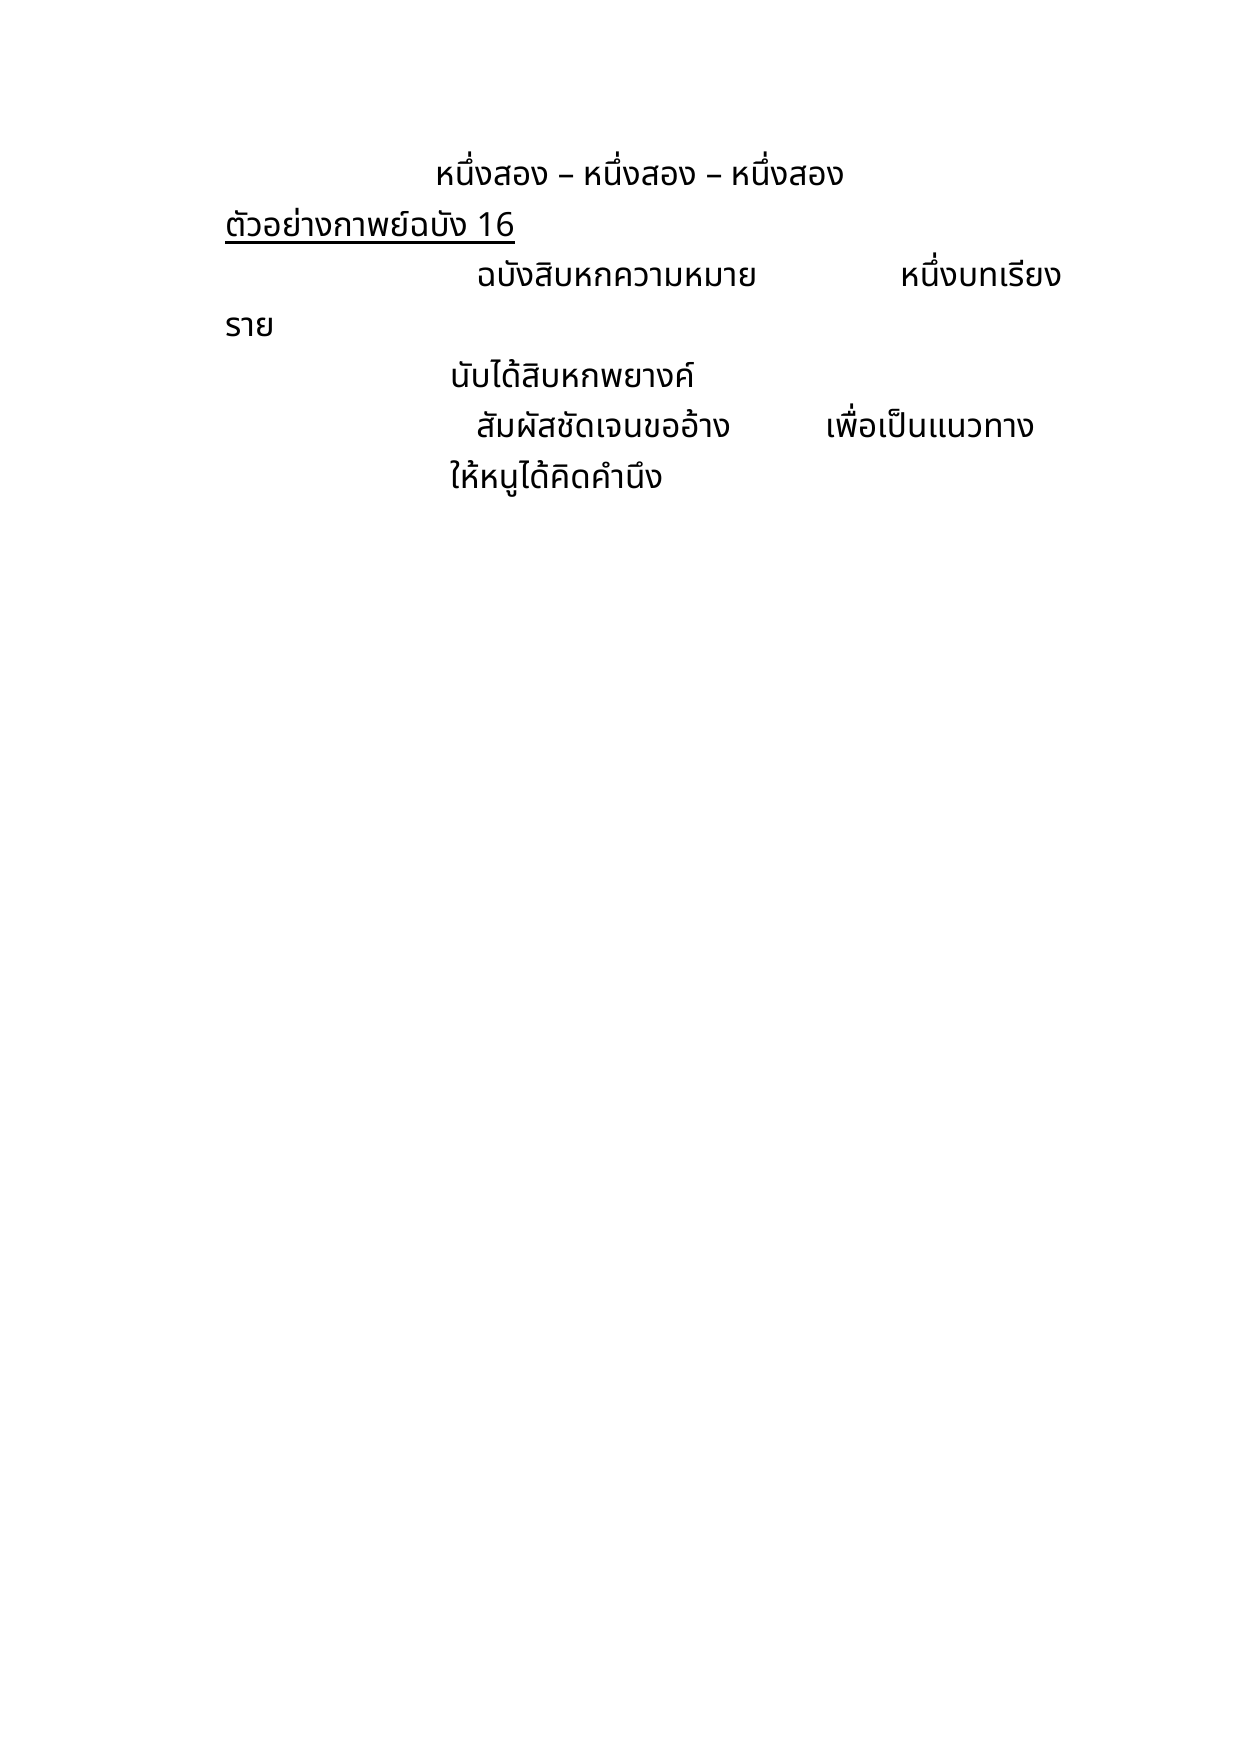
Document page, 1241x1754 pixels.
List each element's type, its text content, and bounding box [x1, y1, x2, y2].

text ตัวอย่างกาพย์ฉบัง 16 [225, 200, 1090, 251]
text นับได้สิบหกพยางค์ [225, 352, 1090, 402]
text หนึ่งสอง – หนึ่งสอง – หนึ่งสอง [225, 150, 1090, 200]
text ฉบังสิบหกความหมาย หนึ่งบทเรียงราย [225, 251, 1090, 352]
text ให้หนูได้คิดคำนึง [225, 453, 1090, 503]
text สัมผัสชัดเจนขออ้าง เพื่อเป็นแนวทาง [225, 402, 1090, 453]
